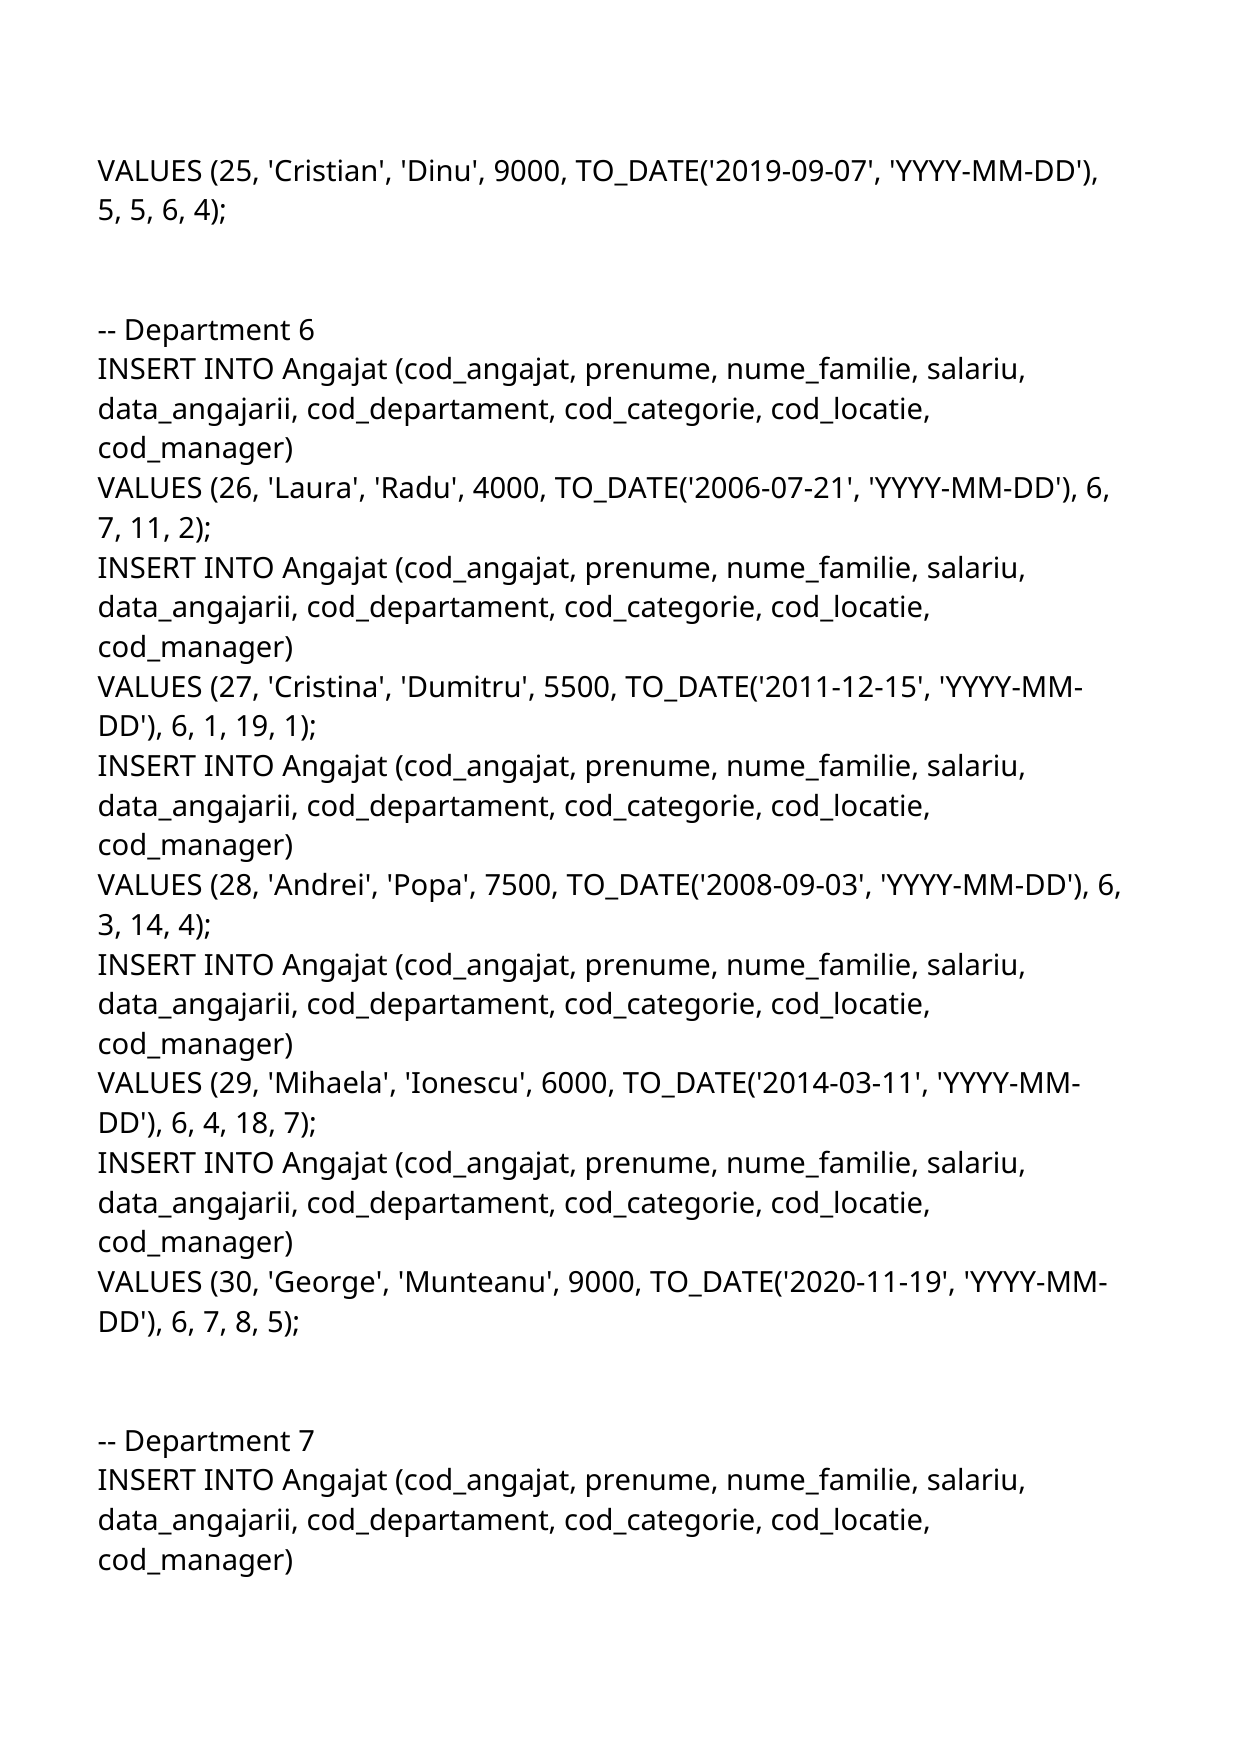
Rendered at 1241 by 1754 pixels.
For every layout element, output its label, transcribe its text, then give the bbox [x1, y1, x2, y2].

text VALUES (30, 'George', 'Munteanu', 9000, TO_DATE('2020-11-19', 'YYYY-MM-DD'), 6, 7, 8, 5); [97, 1261, 1128, 1341]
text -- Department 6 [97, 309, 1128, 348]
text VALUES (27, 'Cristina', 'Dumitru', 5500, TO_DATE('2011-12-15', 'YYYY-MM-DD'), 6, 1, 19, 1); [97, 666, 1128, 745]
text -- Department 7 [97, 1420, 1128, 1460]
text VALUES (29, 'Mihaela', 'Ionescu', 6000, TO_DATE('2014-03-11', 'YYYY-MM-DD'), 6, 4, 18, 7); [97, 1063, 1128, 1142]
text VALUES (28, 'Andrei', 'Popa', 7500, TO_DATE('2008-09-03', 'YYYY-MM-DD'), 6, 3, 14, 4); [97, 864, 1128, 944]
text INSERT INTO Angajat (cod_angajat, prenume, nume_familie, salariu, data_angajarii, cod_departament, cod_categorie, cod_locatie, cod_manager) [97, 1142, 1128, 1261]
text INSERT INTO Angajat (cod_angajat, prenume, nume_familie, salariu, data_angajarii, cod_departament, cod_categorie, cod_locatie, cod_manager) [97, 547, 1128, 666]
text VALUES (25, 'Cristian', 'Dinu', 9000, TO_DATE('2019-09-07', 'YYYY-MM-DD'), 5, 5, 6, 4); [97, 150, 1128, 229]
text VALUES (26, 'Laura', 'Radu', 4000, TO_DATE('2006-07-21', 'YYYY-MM-DD'), 6, 7, 11, 2); [97, 467, 1128, 547]
text INSERT INTO Angajat (cod_angajat, prenume, nume_familie, salariu, data_angajarii, cod_departament, cod_categorie, cod_locatie, cod_manager) [97, 944, 1128, 1063]
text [97, 1460, 1128, 1579]
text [97, 348, 1128, 467]
text INSERT INTO Angajat (cod_angajat, prenume, nume_familie, salariu, data_angajarii, cod_departament, cod_categorie, cod_locatie, cod_manager) [97, 745, 1128, 864]
